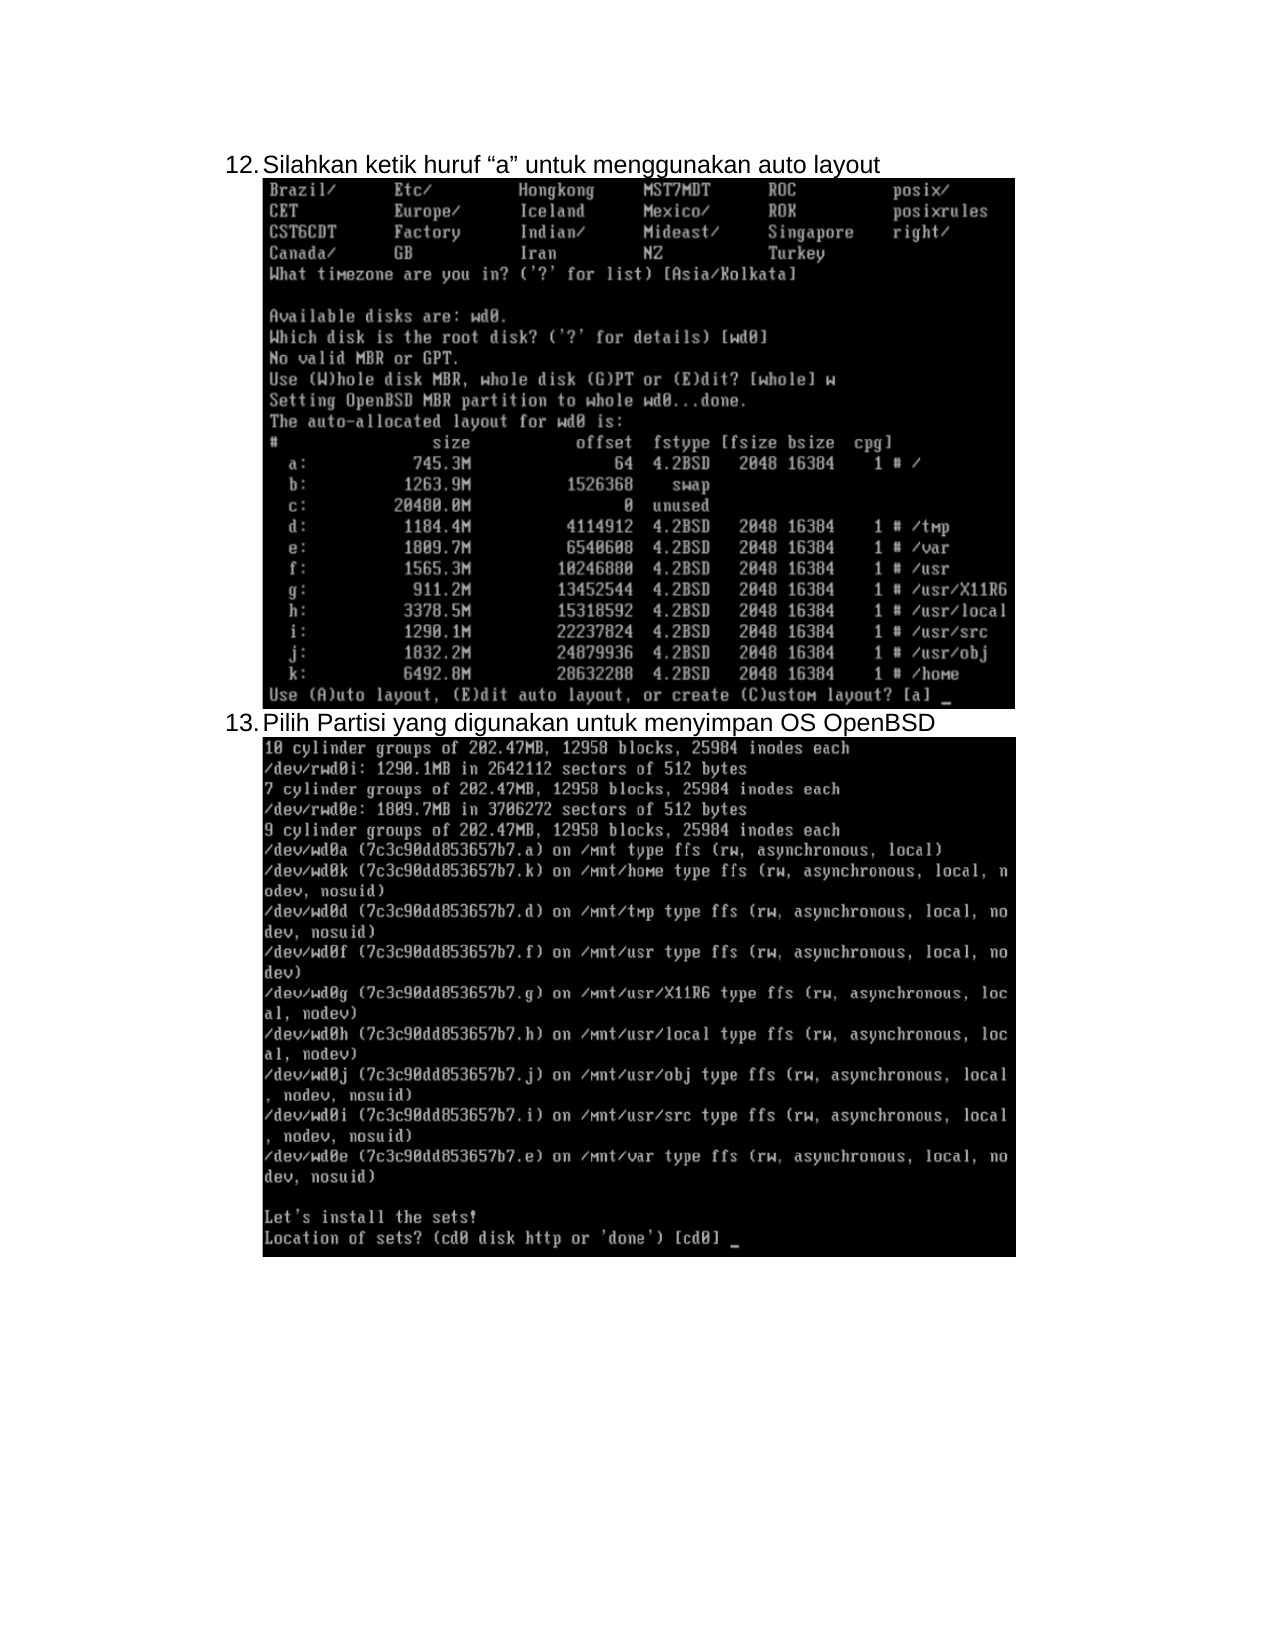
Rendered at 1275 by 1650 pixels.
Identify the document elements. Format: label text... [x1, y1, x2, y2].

picture [262, 178, 1015, 709]
list Silahkan ketik huruf “a” untuk menggunakan auto layout [225, 150, 1125, 179]
list Pilih Partisi yang digunakan untuk menyimpan OS OpenBSD [225, 708, 1125, 737]
picture [262, 737, 1016, 1257]
